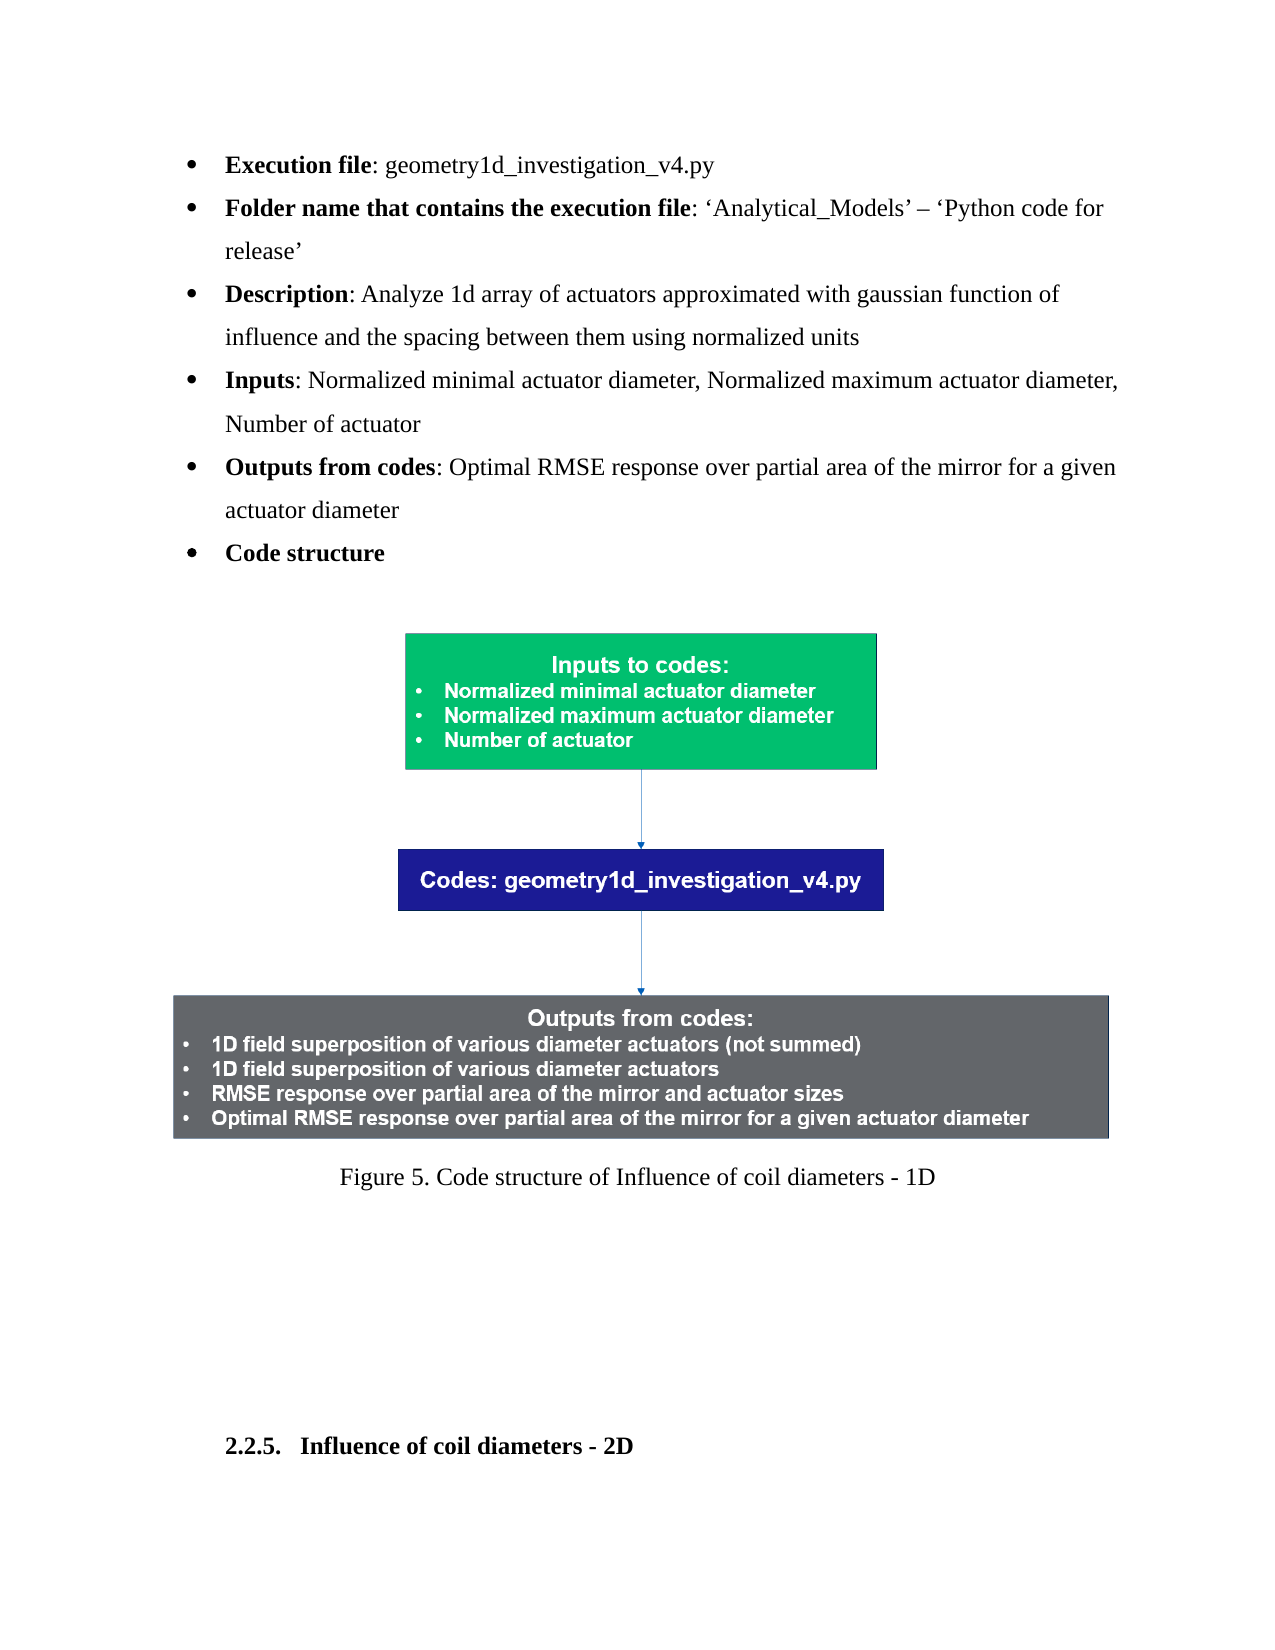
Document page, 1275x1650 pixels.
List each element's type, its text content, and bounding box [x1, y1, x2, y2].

list Description: Analyze 1d array of actuators approximated with gaussian function of influence and the spacing between them using normalized units [187, 279, 1125, 351]
list Folder name that contains the execution file: ‘Analytical_Models’ – ‘Python code for release’ [187, 193, 1125, 265]
list Outputs from codes: Optimal RMSE response over partial area of the mirror for a given actuator diameter [187, 452, 1125, 524]
list Execution file: geometry1d_investigation_v4.py [187, 150, 1125, 179]
picture [150, 624, 1125, 1148]
list Inputs: Normalized minimal actuator diameter, Normalized maximum actuator diameter, Number of actuator [187, 366, 1125, 437]
list Code structure [187, 538, 1125, 567]
text Figure 5. Code structure of Influence of coil diameters - 1D [150, 1162, 1125, 1191]
subtitle Influence of coil diameters - 2D [225, 1431, 1125, 1460]
